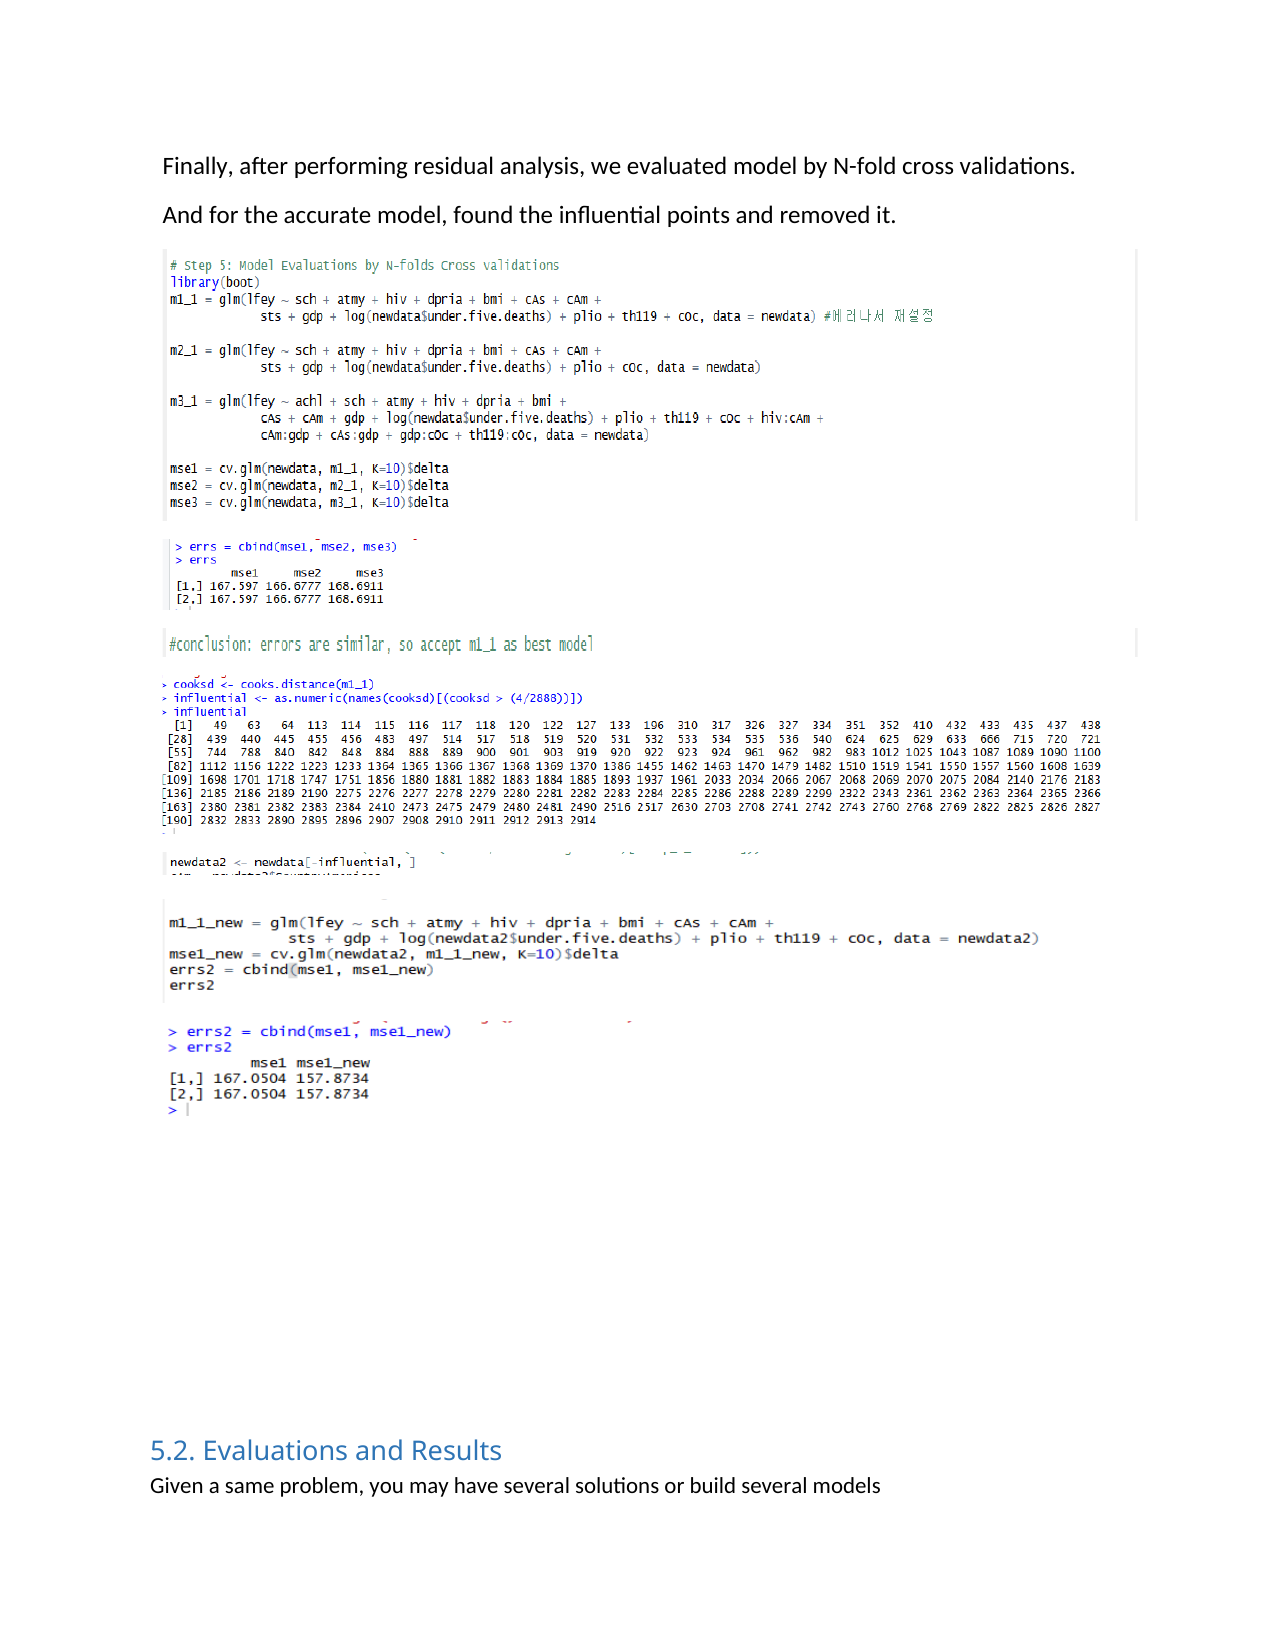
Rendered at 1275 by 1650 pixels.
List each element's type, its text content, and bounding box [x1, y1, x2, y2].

picture [162, 1021, 1049, 1116]
text Given a same problem, you may have several solutions or build several models [150, 1471, 1125, 1499]
picture [162, 899, 1049, 1003]
subtitle 5.2. Evaluations and Results [150, 1431, 1125, 1468]
picture [162, 628, 1138, 657]
text And for the accurate model, found the influential points and removed it. [150, 199, 1125, 230]
picture [162, 675, 1138, 834]
text Finally, after performing residual analysis, we evaluated model by N-fold cross validations. [150, 150, 1125, 181]
picture [162, 539, 1138, 610]
picture [162, 852, 1138, 875]
picture [162, 249, 1138, 521]
